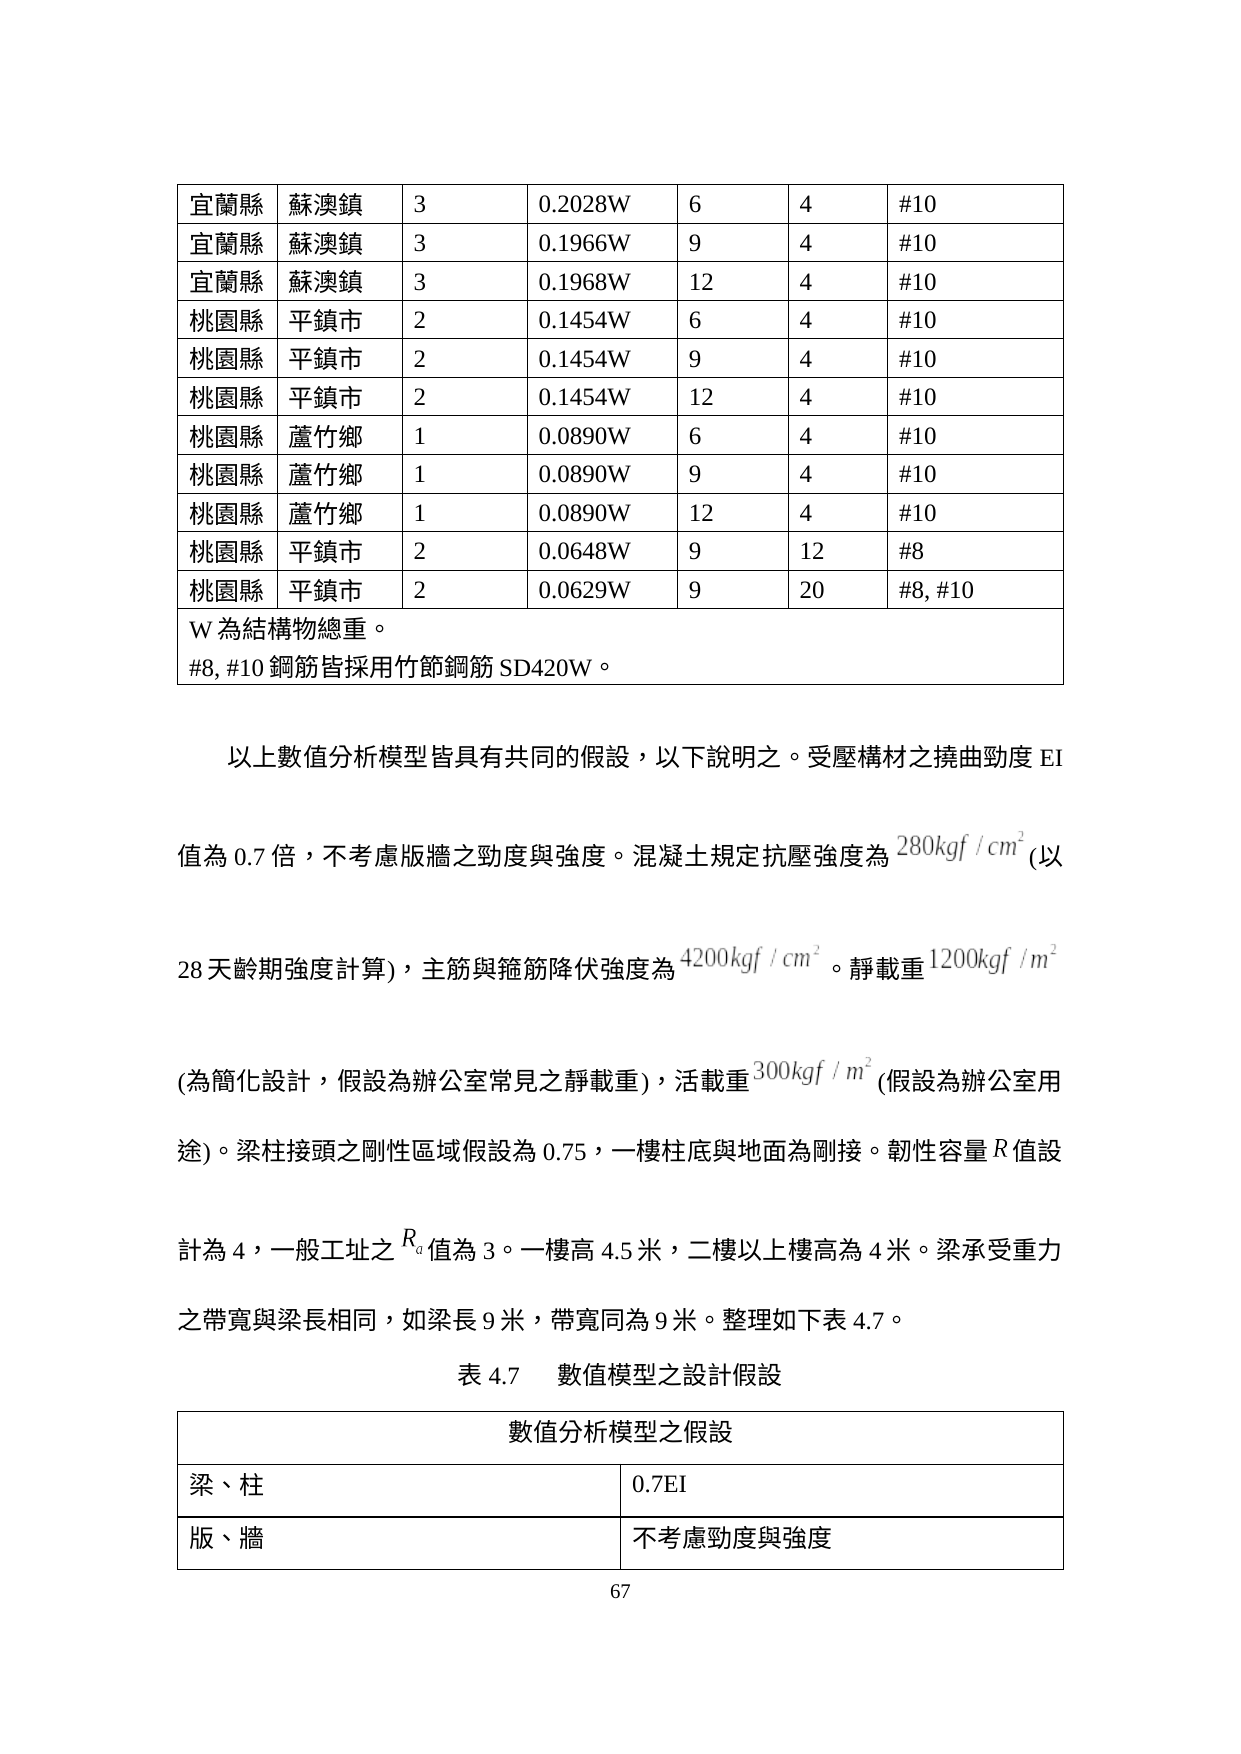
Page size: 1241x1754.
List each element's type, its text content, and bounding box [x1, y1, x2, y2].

table_cell 0.1454W [528, 378, 677, 415]
table_cell 2 [403, 301, 527, 338]
table_cell 4 [789, 378, 887, 415]
table_cell #8 [888, 532, 1063, 569]
table_cell 3 [403, 224, 527, 261]
table_cell 2 [403, 571, 527, 608]
table_cell W為結構物總重。 #8, #10鋼筋皆採用竹節鋼筋SD420W。 [178, 609, 1063, 684]
table_cell 0.0629W [528, 571, 677, 608]
table_cell 0.1454W [528, 301, 677, 338]
table_cell #8, #10 [888, 571, 1063, 608]
table_cell 1 [403, 416, 527, 454]
table_cell 0.0890W [528, 494, 677, 531]
table_cell 9 [678, 455, 788, 492]
table_cell 0.1968W [528, 262, 677, 300]
table_cell 桃園縣 [178, 532, 277, 569]
table_cell 3 [403, 185, 527, 223]
table_cell #10 [888, 301, 1063, 338]
table_cell 蘇澳鎮 [278, 262, 402, 300]
table_cell 0.1966W [528, 224, 677, 261]
table_cell 平鎮市 [278, 532, 402, 569]
table_cell 0.2028W [528, 185, 677, 223]
table_cell 4 [789, 301, 887, 338]
table_cell 12 [678, 494, 788, 531]
table_cell 4 [789, 262, 887, 300]
table_cell #10 [888, 185, 1063, 223]
table_cell 宜蘭縣 [178, 262, 277, 300]
table_cell 桃園縣 [178, 571, 277, 608]
table_cell 版、牆 [178, 1518, 620, 1569]
table_cell 桃園縣 [178, 301, 277, 338]
table_cell 4 [789, 224, 887, 261]
table_cell #10 [888, 416, 1063, 454]
table_cell 桃園縣 [178, 416, 277, 454]
table_cell 宜蘭縣 [178, 224, 277, 261]
table_cell 12 [789, 532, 887, 569]
table_cell #10 [888, 339, 1063, 377]
table_cell 桃園縣 [178, 339, 277, 377]
table_cell 9 [678, 224, 788, 261]
table_cell 6 [678, 301, 788, 338]
table_cell 0.1454W [528, 339, 677, 377]
table_cell 6 [678, 185, 788, 223]
table_cell 不考慮勁度與強度 [621, 1518, 1063, 1569]
table_cell 4 [789, 185, 887, 223]
table_cell 桃園縣 [178, 378, 277, 415]
table_cell 4 [789, 455, 887, 492]
table_cell 宜蘭縣 [178, 185, 277, 223]
table_cell 平鎮市 [278, 339, 402, 377]
table_cell 9 [678, 532, 788, 569]
table_cell 12 [678, 262, 788, 300]
table_cell 平鎮市 [278, 301, 402, 338]
table_cell 0.0890W [528, 416, 677, 454]
table_cell 12 [678, 378, 788, 415]
table_cell 6 [678, 416, 788, 454]
table_cell 4 [789, 494, 887, 531]
table_cell 9 [678, 571, 788, 608]
table_cell 梁、柱 [178, 1465, 620, 1516]
table_cell 20 [789, 571, 887, 608]
table_cell 0.0890W [528, 455, 677, 492]
table_cell 桃園縣 [178, 494, 277, 531]
table_cell 1 [403, 494, 527, 531]
table_cell 蘆竹鄉 [278, 416, 402, 454]
table_cell 0.0648W [528, 532, 677, 569]
table_cell 桃園縣 [178, 455, 277, 492]
table_cell 2 [403, 378, 527, 415]
table_cell 2 [403, 532, 527, 569]
table_cell 蘆竹鄉 [278, 455, 402, 492]
table_cell 蘇澳鎮 [278, 185, 402, 223]
table_cell 0.7EI [621, 1465, 1063, 1516]
table_cell #10 [888, 262, 1063, 300]
table_cell #10 [888, 378, 1063, 415]
table_cell 9 [678, 339, 788, 377]
table_header 數值分析模型之假設 [178, 1412, 1063, 1463]
table_cell #10 [888, 224, 1063, 261]
table_cell 3 [403, 262, 527, 300]
table_cell #10 [888, 455, 1063, 492]
table_cell 平鎮市 [278, 571, 402, 608]
table_cell 4 [789, 339, 887, 377]
table_cell 2 [403, 339, 527, 377]
table_cell 平鎮市 [278, 378, 402, 415]
table_cell 蘇澳鎮 [278, 224, 402, 261]
table_cell 蘆竹鄉 [278, 494, 402, 531]
table_cell #10 [888, 494, 1063, 531]
table_cell 4 [789, 416, 887, 454]
table_cell 1 [403, 455, 527, 492]
